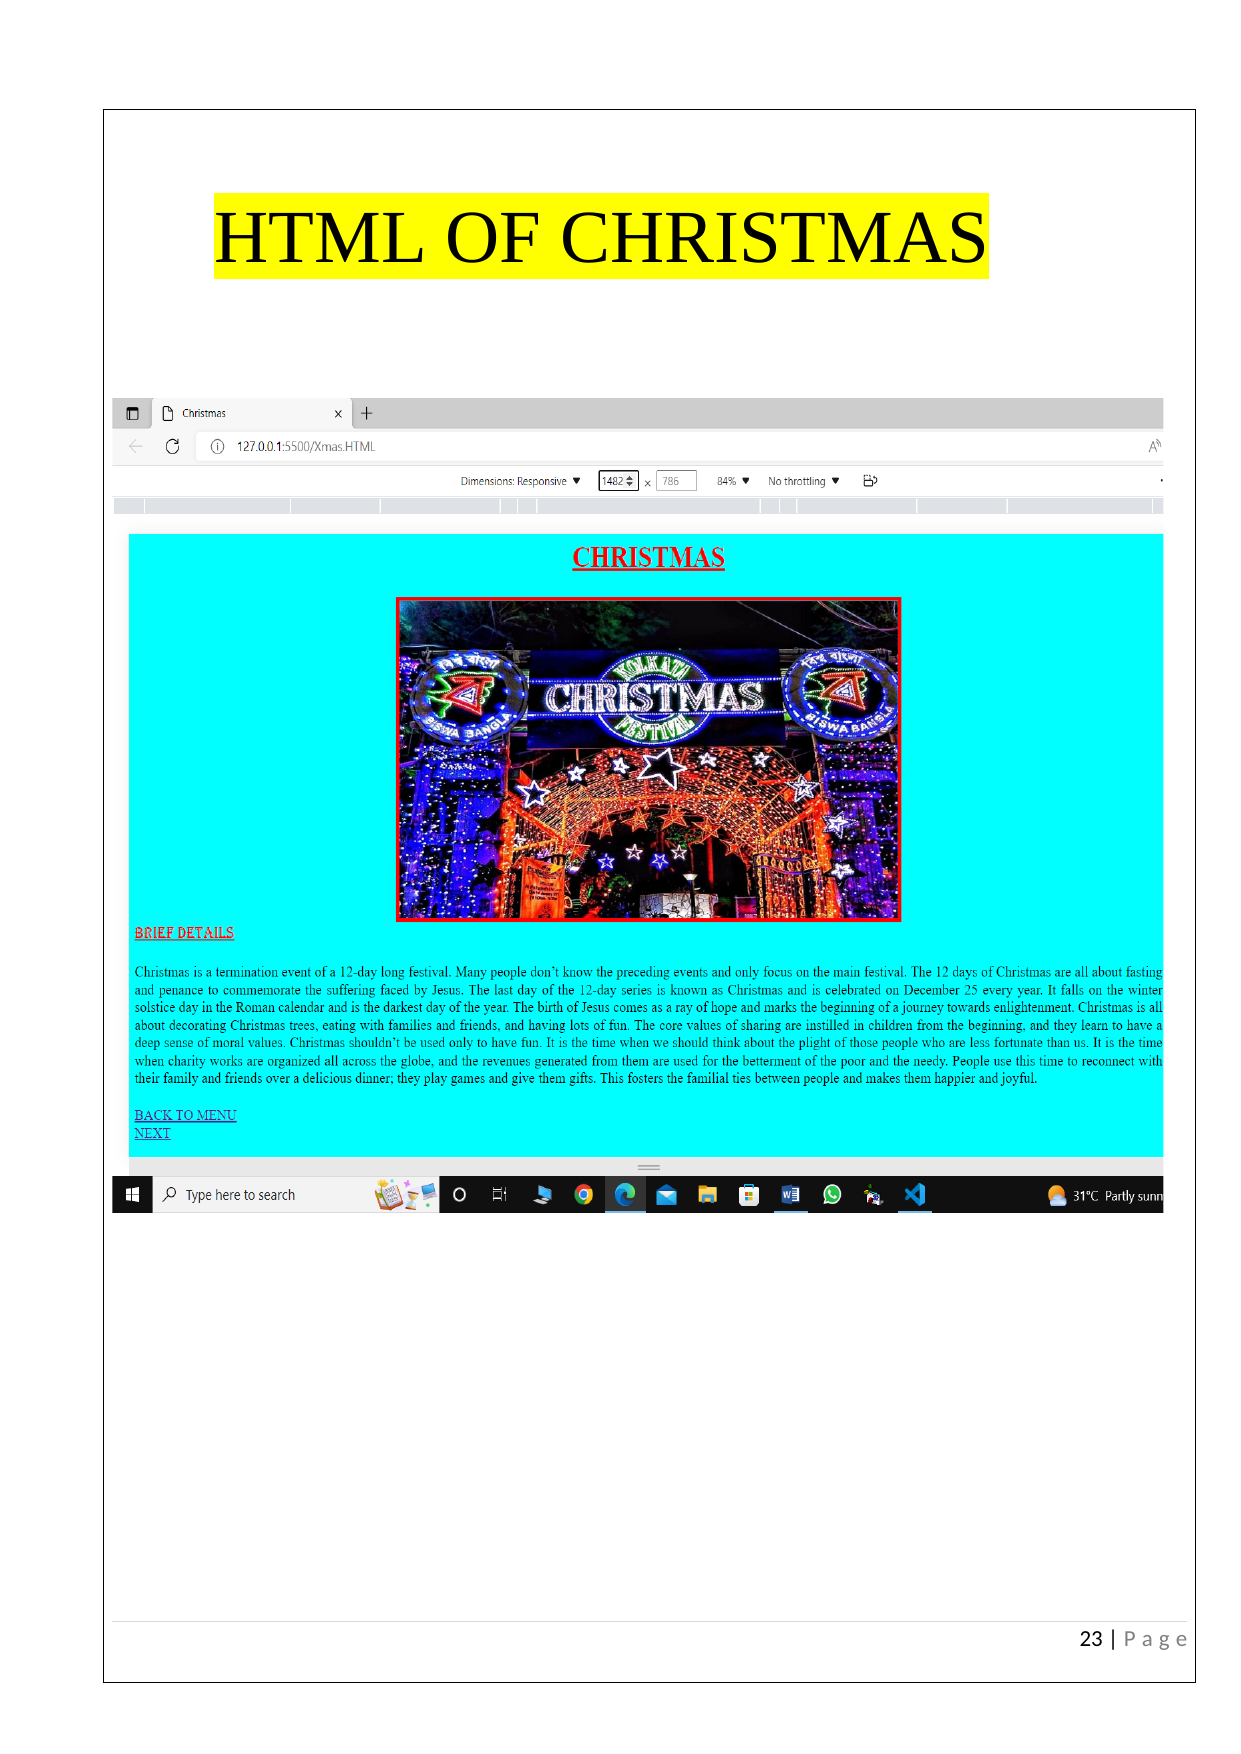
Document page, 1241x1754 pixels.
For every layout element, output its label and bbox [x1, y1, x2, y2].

picture [112, 398, 1164, 1213]
